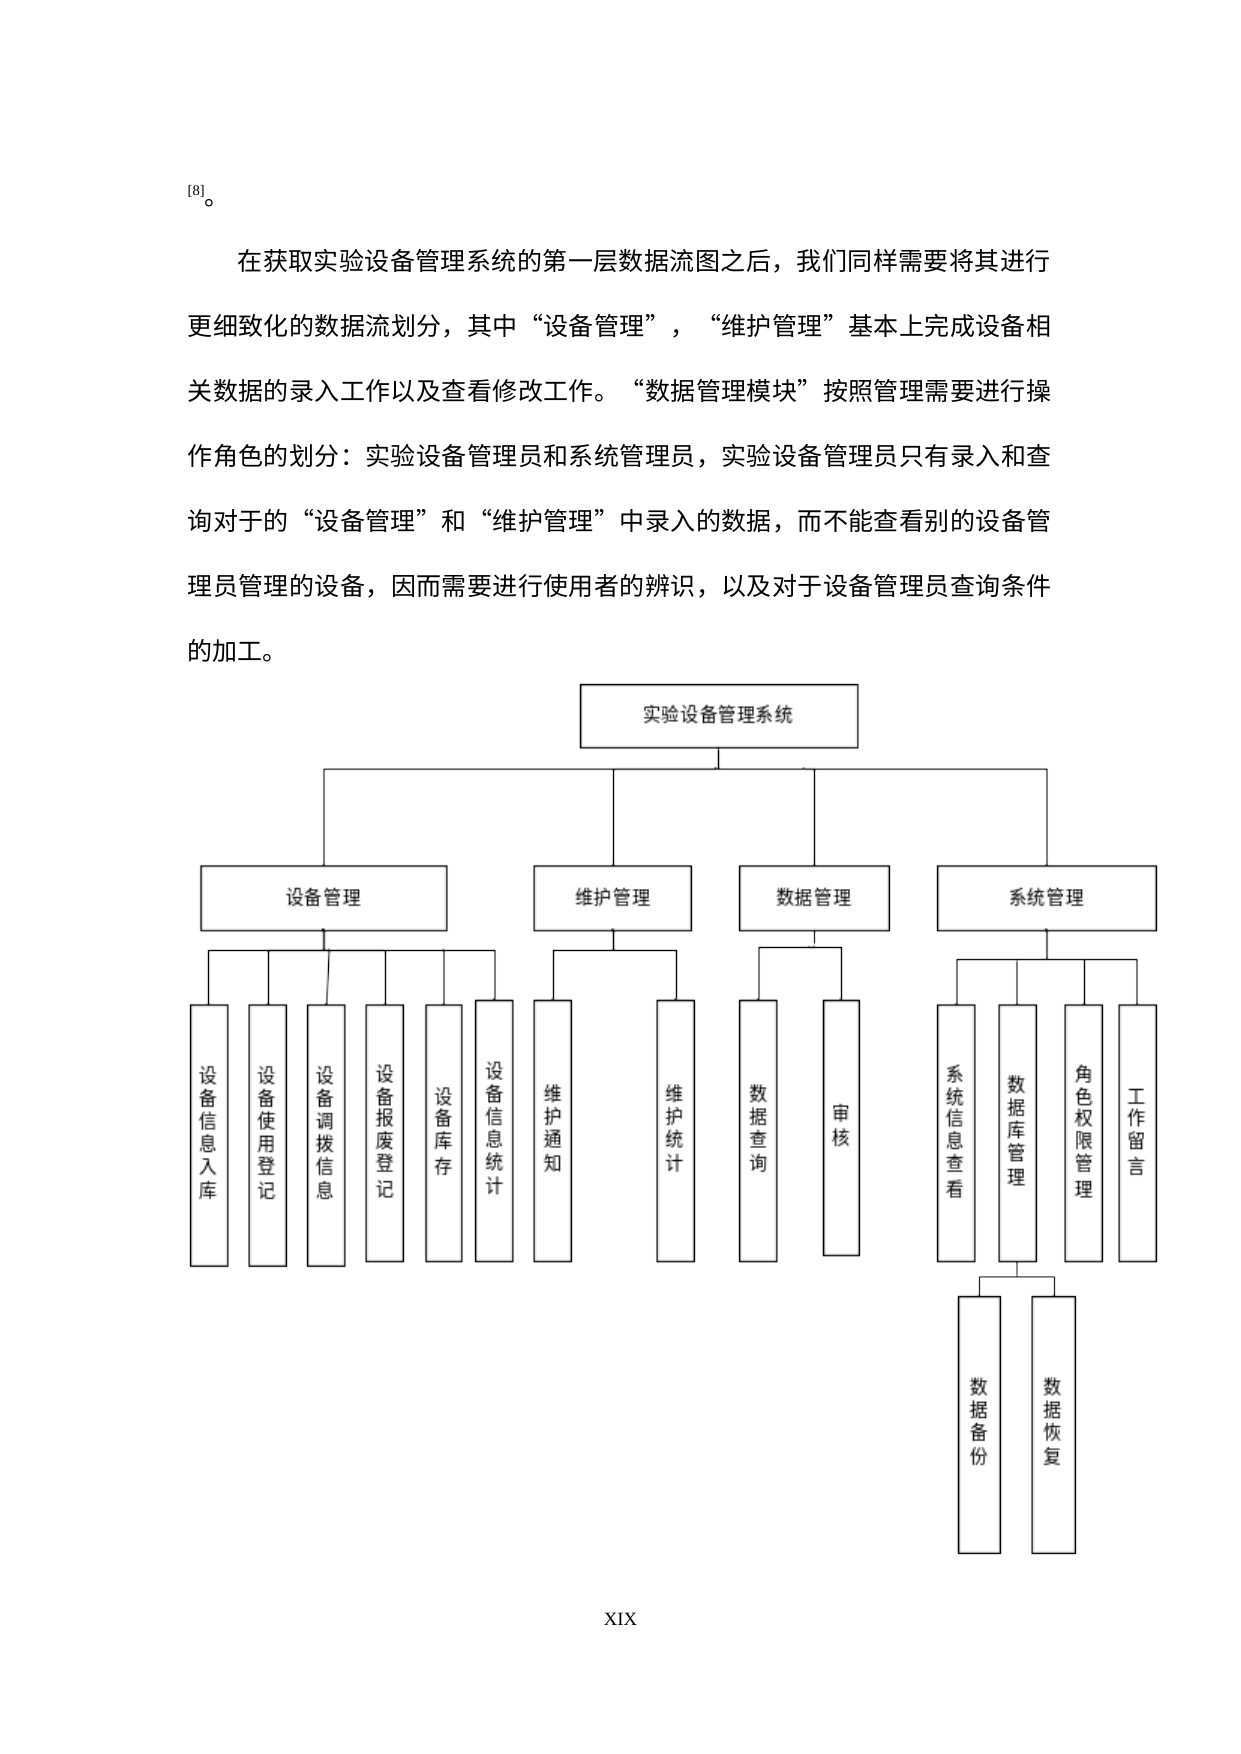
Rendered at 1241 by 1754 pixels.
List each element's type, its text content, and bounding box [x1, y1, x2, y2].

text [187, 162, 1053, 227]
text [187, 682, 1053, 1559]
text 在获取实验设备管理系统的第一层数据流图之后，我们同样需要将其进行更细致化的数据流划分，其中“设备管理”，“维护管理”基本上完成设备相关数据的录入工作以及查看修改工作。“数据管理模块”按照管理需要进行操作角色的划分：实验设备管理员和系统管理员，实验设备管理员只有录入和查询对于的“设备管理”和“维护管理”中录入的数据，而不能查看别的设备管理员管理的设备，因而需要进行使用者的辨识，以及对于设备管理员查询条件的加工。 [187, 227, 1053, 682]
